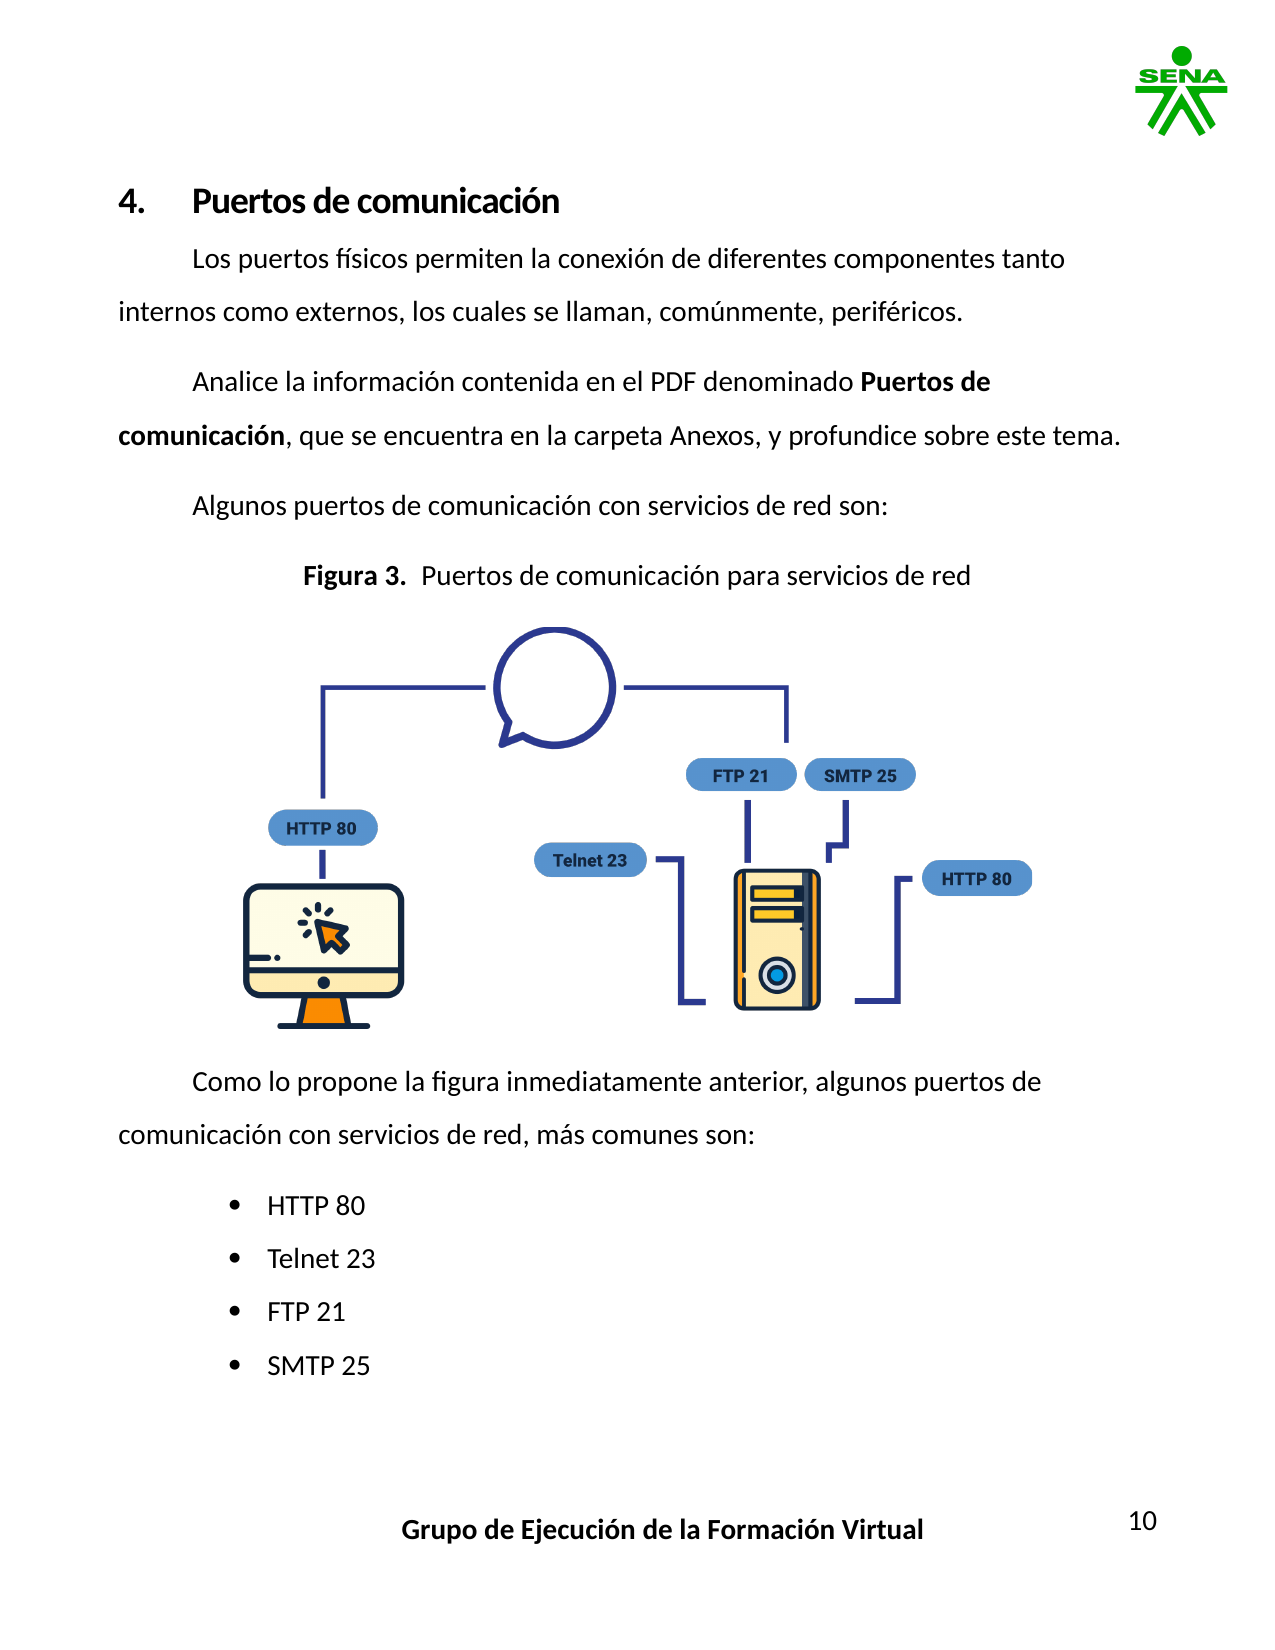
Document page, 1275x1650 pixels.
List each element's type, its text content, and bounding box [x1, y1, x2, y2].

text Analice la información contenida en el PDF denominado Puertos de comunicación, que se encuentra en la carpeta Anexos, y profundice sobre este tema. [118, 363, 1157, 452]
text Puertos de comunicación para servicios de red [118, 557, 1157, 592]
subtitle Puertos de comunicación [118, 177, 1157, 223]
picture [243, 627, 1033, 1029]
picture [1135, 46, 1228, 136]
text Algunos puertos de comunicación con servicios de red son: [118, 487, 1157, 522]
list Telnet 23 [229, 1240, 1157, 1276]
list HTTP 80 [229, 1187, 1157, 1222]
list SMTP 25 [229, 1347, 1157, 1382]
text Los puertos físicos permiten la conexión de diferentes componentes tanto internos como externos, los cuales se llaman, comúnmente, periféricos. [118, 240, 1157, 329]
list FTP 21 [229, 1293, 1157, 1329]
text Como lo propone la figura inmediatamente anterior, algunos puertos de comunicación con servicios de red, más comunes son: [118, 1063, 1157, 1152]
